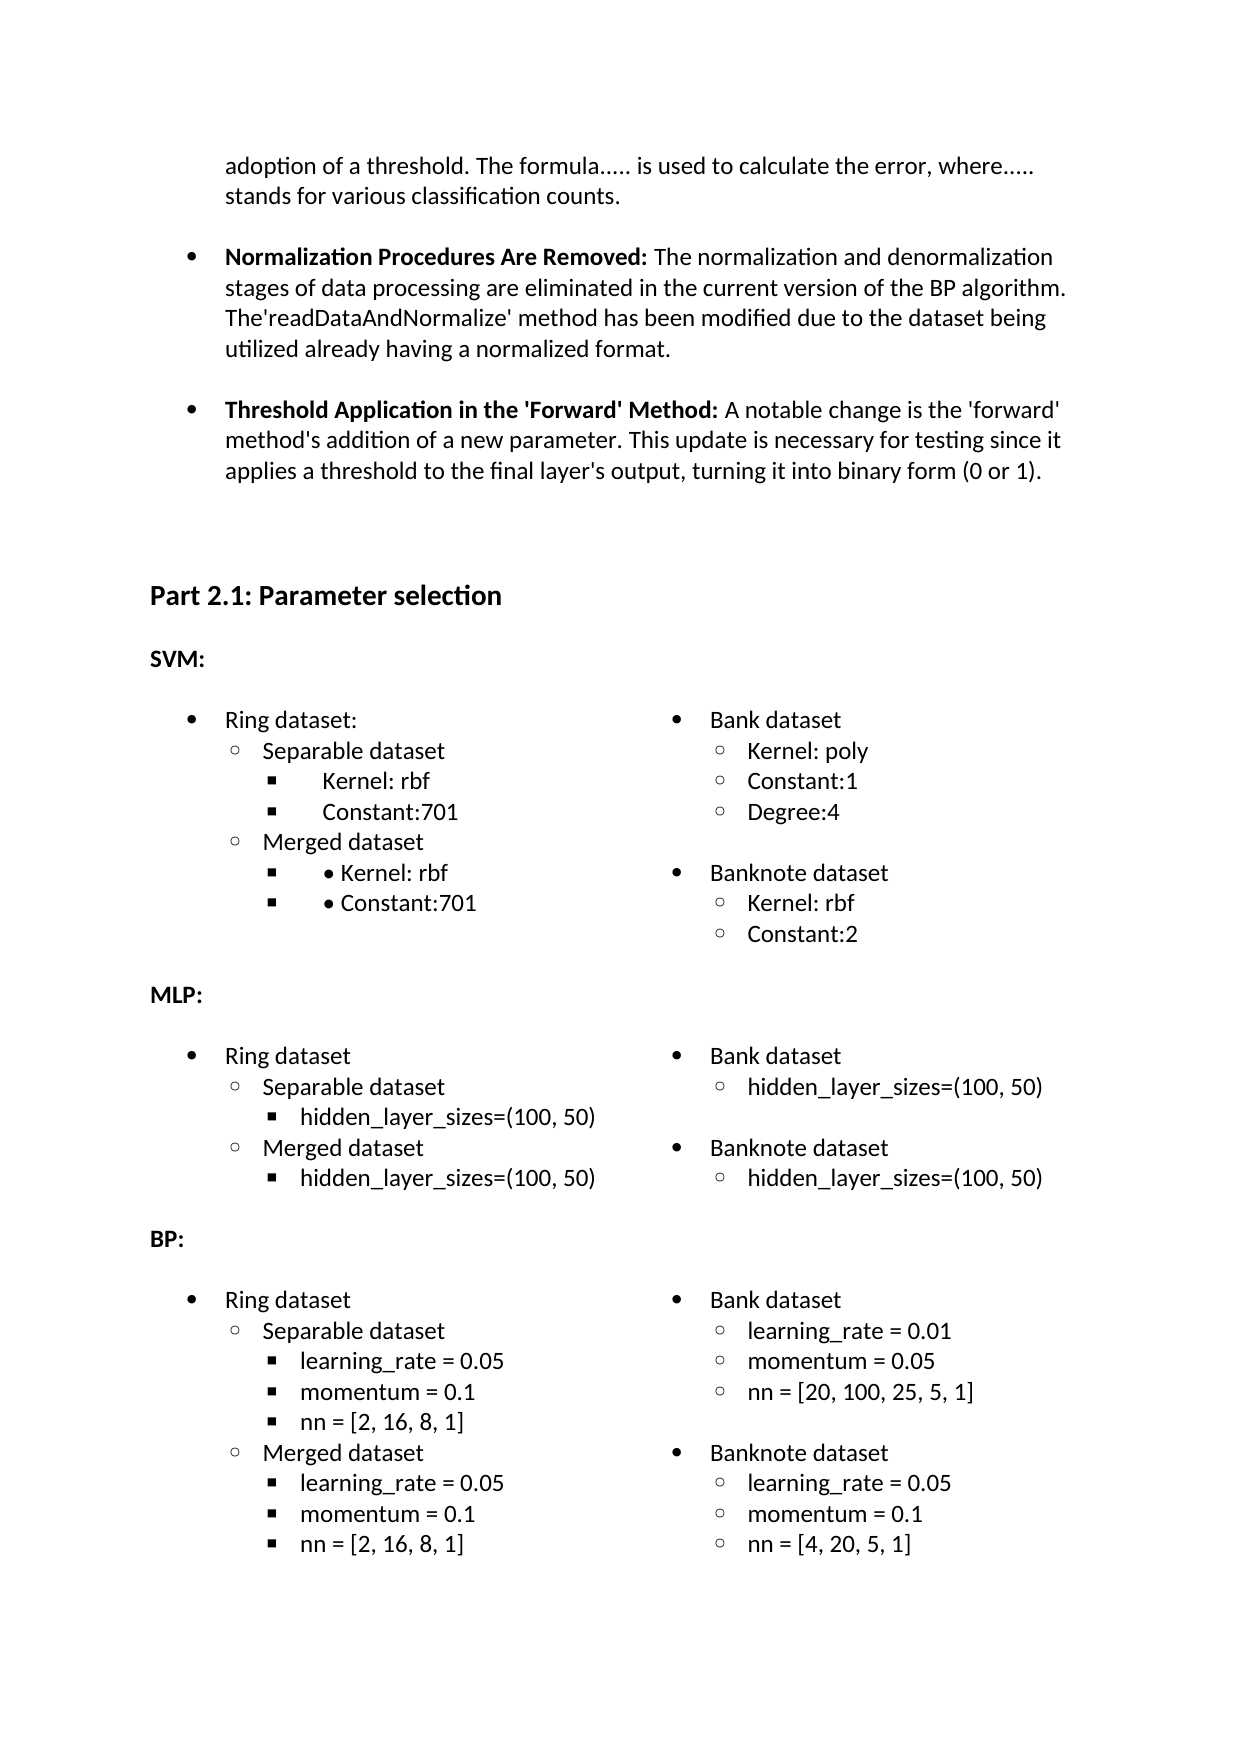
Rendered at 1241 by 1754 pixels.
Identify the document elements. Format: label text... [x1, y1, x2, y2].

list Degree:4 [710, 796, 1090, 827]
list Constant:1 [710, 766, 1090, 796]
list hidden_layer_sizes=(100, 50) [710, 1071, 1090, 1101]
list Banknote dataset [672, 1132, 1090, 1162]
list Merged dataset [225, 1437, 605, 1467]
list Merged dataset [225, 1132, 605, 1162]
list Normalization Procedures Are Removed: The normalization and denormalization stages of data processing are eliminated in the current version of the BP algorithm. The'readDataAndNormalize' method has been modified due to the dataset being utilized already having a normalized format. [187, 242, 1090, 364]
list nn = [4, 20, 5, 1] [710, 1528, 1090, 1559]
list Ring dataset [187, 1040, 605, 1071]
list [187, 150, 1090, 211]
list Kernel: rbf [262, 766, 605, 796]
list momentum = 0.1 [262, 1498, 605, 1528]
list Ring dataset: [187, 704, 605, 735]
text SVM: [150, 643, 1090, 674]
list learning_rate = 0.05 [262, 1345, 605, 1376]
list Separable dataset [225, 1315, 605, 1345]
list Separable dataset [225, 1071, 605, 1101]
list hidden_layer_sizes=(100, 50) [710, 1162, 1090, 1193]
list hidden_layer_sizes=(100, 50) [262, 1101, 605, 1132]
list Banknote dataset [672, 1437, 1090, 1467]
list hidden_layer_sizes=(100, 50) [262, 1162, 605, 1193]
list Constant:2 [710, 918, 1090, 949]
list Constant:701 [262, 796, 605, 827]
list Separable dataset [225, 735, 605, 766]
list learning_rate = 0.05 [710, 1467, 1090, 1498]
list Kernel: rbf [710, 888, 1090, 918]
list Bank dataset [672, 1040, 1090, 1071]
list Banknote dataset [672, 857, 1090, 888]
list momentum = 0.1 [262, 1376, 605, 1406]
list Bank dataset [672, 1284, 1090, 1315]
list Merged dataset [225, 827, 605, 857]
list Bank dataset [672, 704, 1090, 735]
text MLP: [150, 979, 1090, 1010]
list momentum = 0.05 [710, 1345, 1090, 1376]
list Ring dataset [187, 1284, 605, 1315]
list • Kernel: rbf [262, 857, 605, 888]
text Part 2.1: Parameter selection [150, 577, 1090, 613]
list nn = [20, 100, 25, 5, 1] [710, 1376, 1090, 1406]
text BP: [150, 1223, 1090, 1254]
list • Constant:701 [262, 888, 605, 918]
list momentum = 0.1 [710, 1498, 1090, 1528]
list Threshold Application in the 'Forward' Method: A notable change is the 'forward' method's addition of a new parameter. This update is necessary for testing since it applies a threshold to the final layer's output, turning it into binary form (0 or 1). [187, 394, 1090, 486]
list Kernel: poly [710, 735, 1090, 766]
list nn = [2, 16, 8, 1] [262, 1528, 605, 1559]
list nn = [2, 16, 8, 1] [262, 1406, 605, 1437]
list learning_rate = 0.01 [710, 1315, 1090, 1345]
list learning_rate = 0.05 [262, 1467, 605, 1498]
